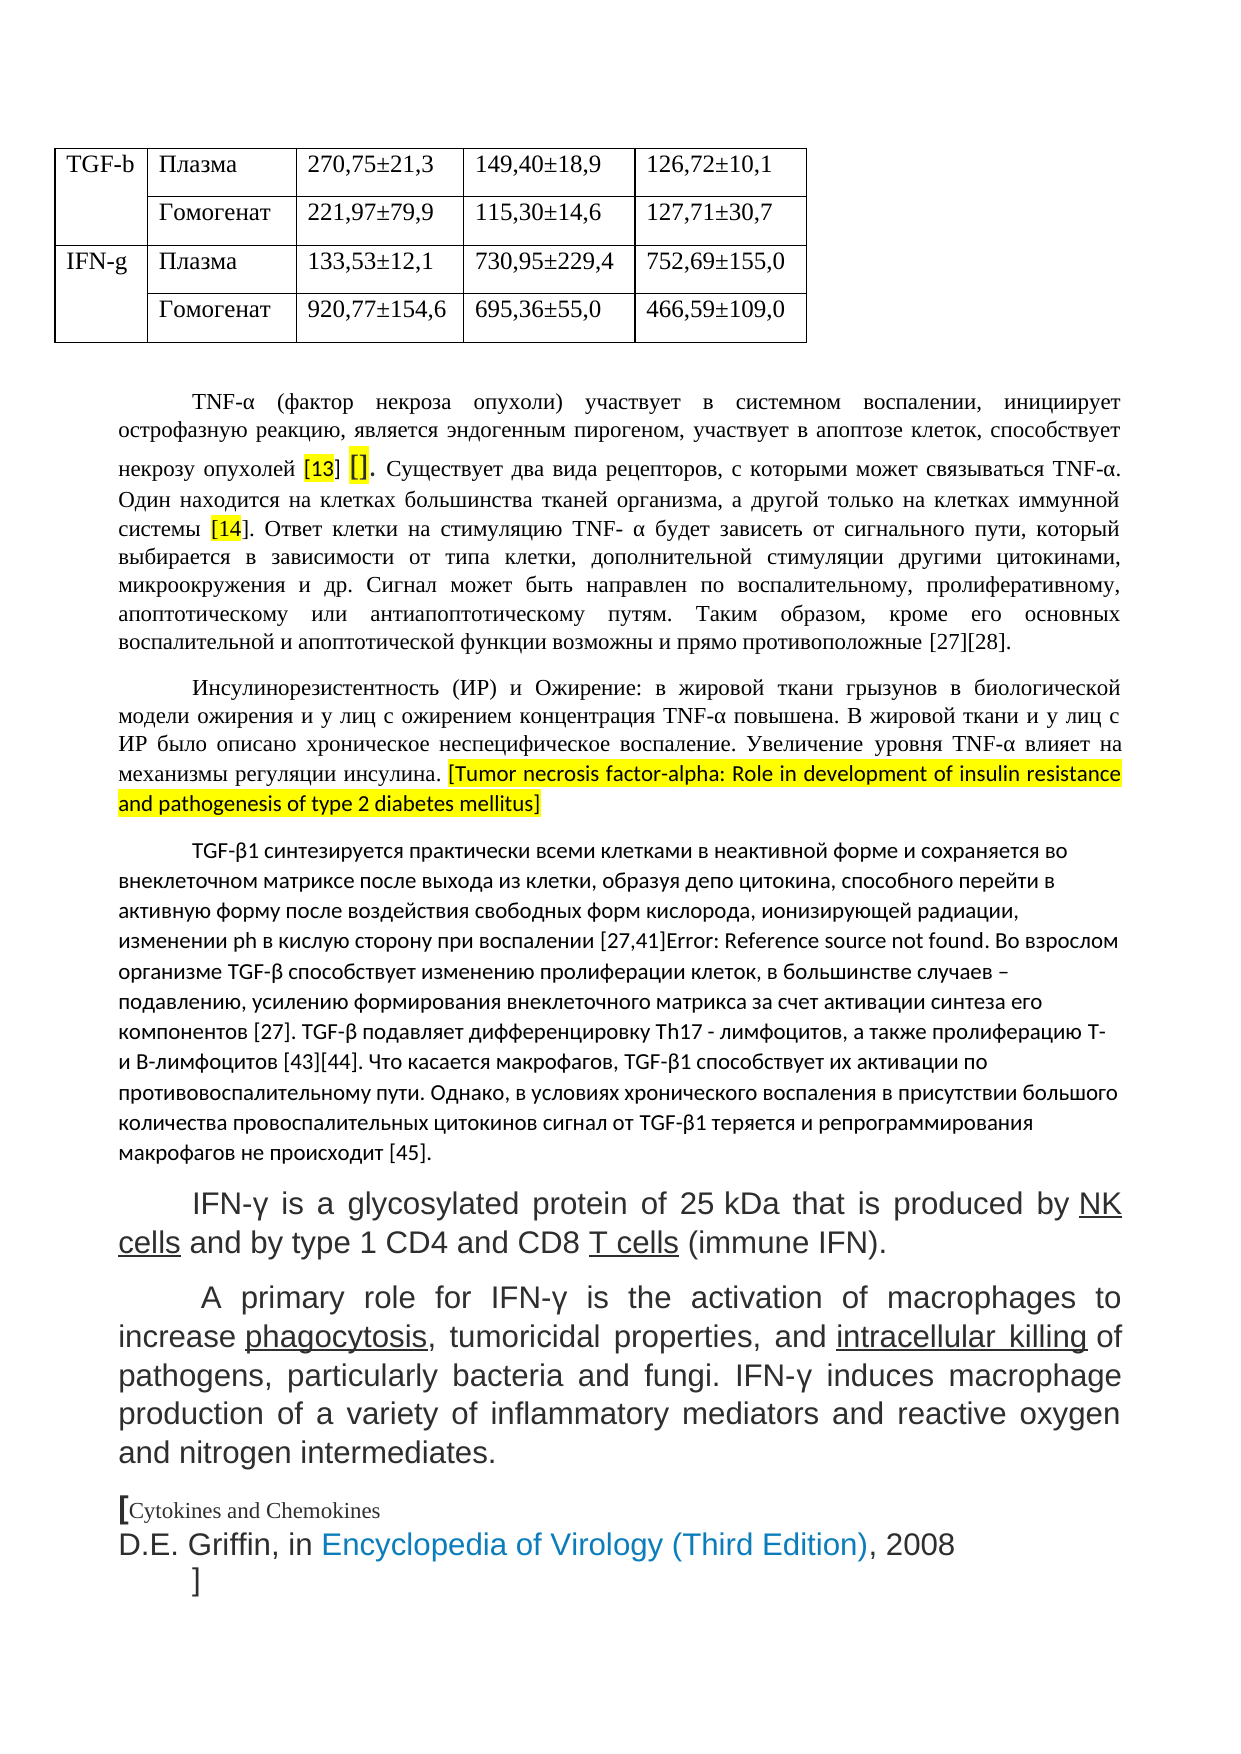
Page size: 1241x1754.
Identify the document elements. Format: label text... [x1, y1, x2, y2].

table_cell Гомогенат [148, 197, 296, 245]
table_cell Плазма [148, 246, 296, 293]
text ] [118, 1561, 1122, 1597]
table_cell 127,71±30,7 [636, 197, 806, 245]
table_cell TGF-b [56, 149, 147, 245]
table_cell 149,40±18,9 [464, 149, 634, 196]
text IFN-γ is a glycosylated protein of 25 kDa that is produced by NK cells and by type 1 CD4 and CD8 T cells (immune IFN). [118, 1185, 1122, 1260]
table_cell 221,97±79,9 [297, 197, 463, 245]
table_cell 730,95±229,4 [464, 246, 634, 293]
table_cell 466,59±109,0 [636, 294, 806, 342]
table_cell Гомогенат [148, 294, 296, 342]
table_cell 270,75±21,3 [297, 149, 463, 196]
table_cell IFN-g [56, 246, 147, 342]
text D.E. Griffin, in Encyclopedia of Virology (Third Edition), 2008 [118, 1526, 1122, 1561]
table_cell 115,30±14,6 [464, 197, 634, 245]
table_cell Плазма [148, 149, 296, 196]
text A primary role for IFN-γ is the activation of macrophages to increase phagocytosis, tumoricidal properties, and intracellular killing of pathogens, particularly bacteria and fungi. IFN-γ induces macrophage production of a variety of inflammatory mediators and reactive oxygen and nitrogen intermediates. [118, 1279, 1122, 1470]
table_cell 133,53±12,1 [297, 246, 463, 293]
table_cell 695,36±55,0 [464, 294, 634, 342]
text Инсулинорезистентность (ИР) и Ожирение: в жировой ткани грызунов в биологической модели ожирения и у лиц с ожирением концентрация TNF-α повышена. В жировой ткани и у лиц с ИР было описано хроническое неспецифическое воспаление. Увеличение уровня TNF-α влияет на механизмы регуляции инсулина. [Tumor necrosis factor-alpha: Role in development of insulin resistance and pathogenesis of type 2 diabetes mellitus] [118, 673, 1122, 817]
subtitle [Cytokines and Chemokines [118, 1489, 1122, 1526]
table_cell 126,72±10,1 [636, 149, 806, 196]
table_cell 752,69±155,0 [636, 246, 806, 293]
table_cell 920,77±154,6 [297, 294, 463, 342]
text TNF-α (фактор некроза опухоли) участвует в системном воспалении, инициирует острофазную реакцию, является эндогенным пирогеном, участвует в апоптозе клеток, способствует некрозу опухолей [13] []. Существует два вида рецепторов, с которыми может связываться TNF-α. Один находится на клетках большинства тканей организма, а другой только на клетках иммунной системы [14]. Ответ клетки на стимуляцию TNF- α будет зависеть от сигнального пути, который выбирается в зависимости от типа клетки, дополнительной стимуляции другими цитокинами, микроокружения и др. Сигнал может быть направлен по воспалительному, пролиферативному, апоптотическому или антиапоптотическому путям. Таким образом, кроме его основных воспалительной и апоптотической функции возможны и прямо противоположные [27][28]. [118, 388, 1122, 655]
